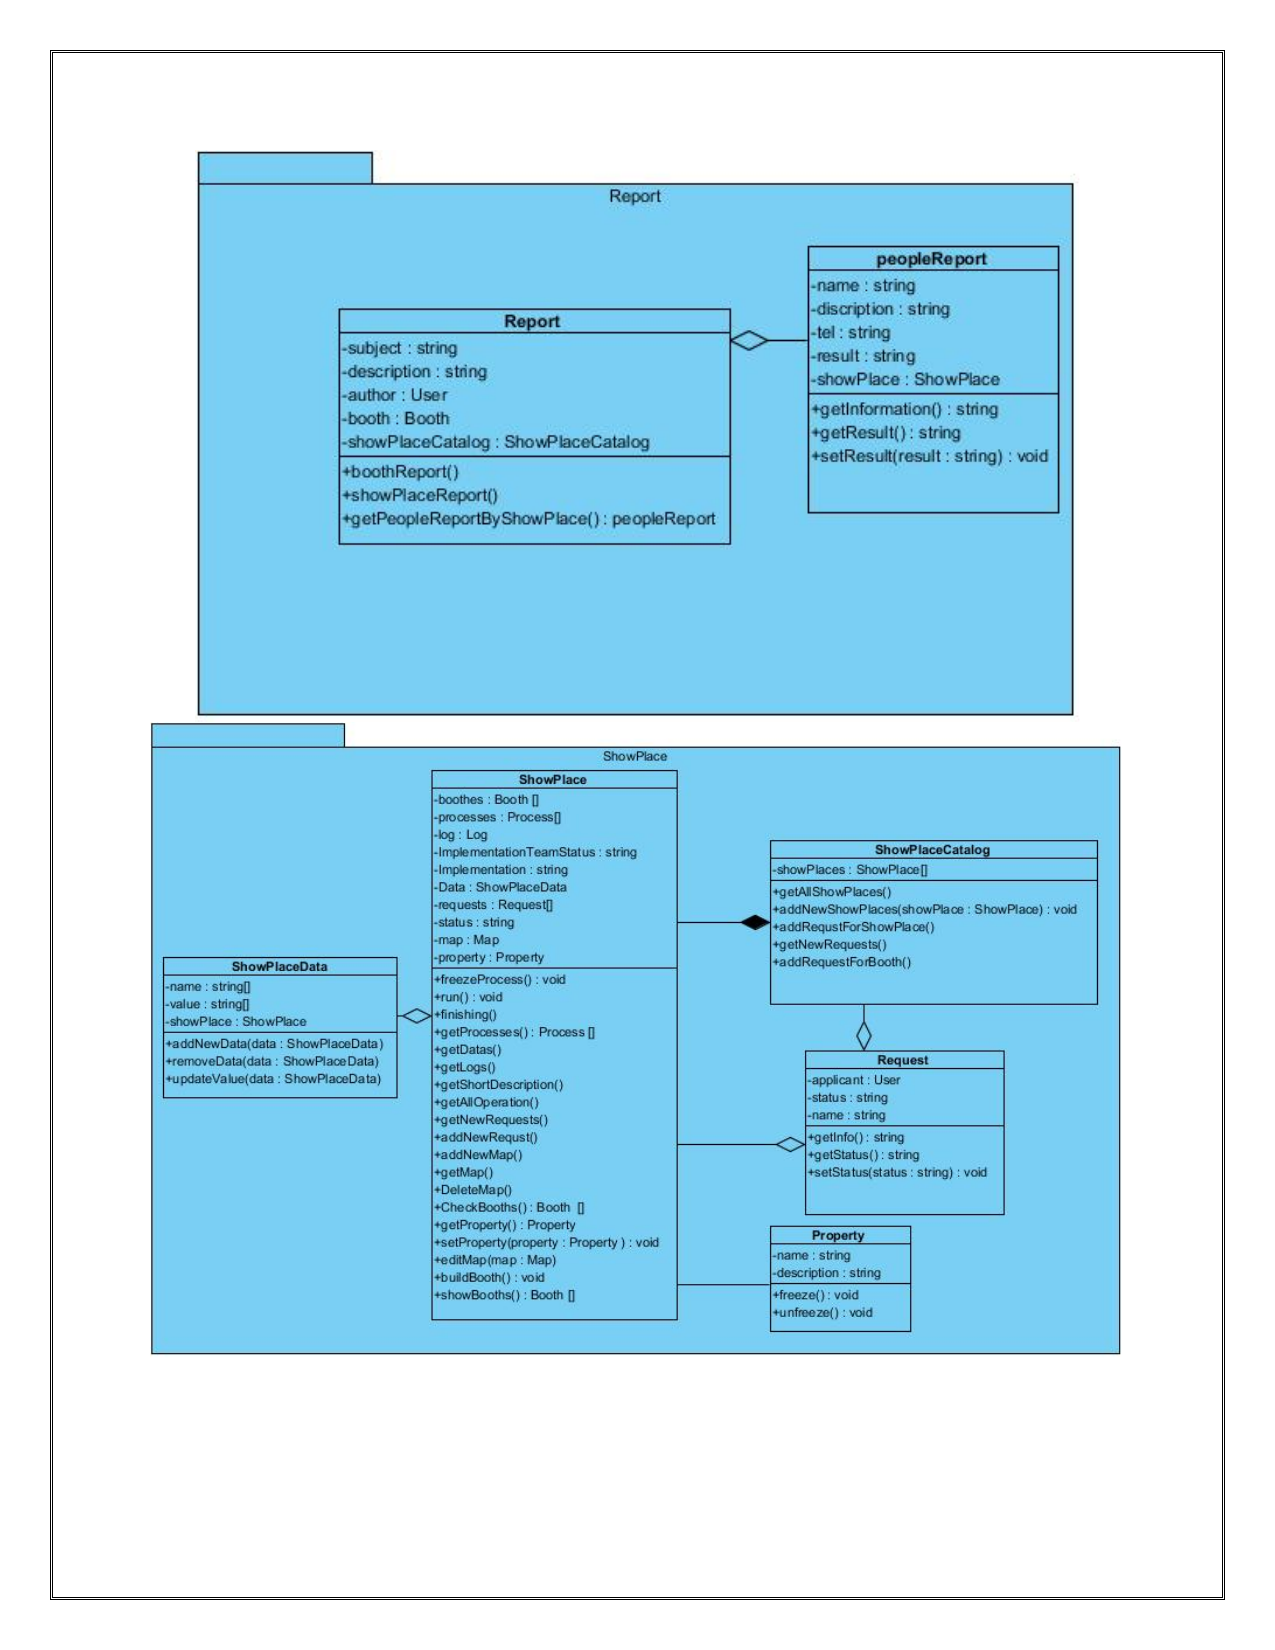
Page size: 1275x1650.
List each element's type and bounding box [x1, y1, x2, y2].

picture [150, 150, 1125, 1359]
